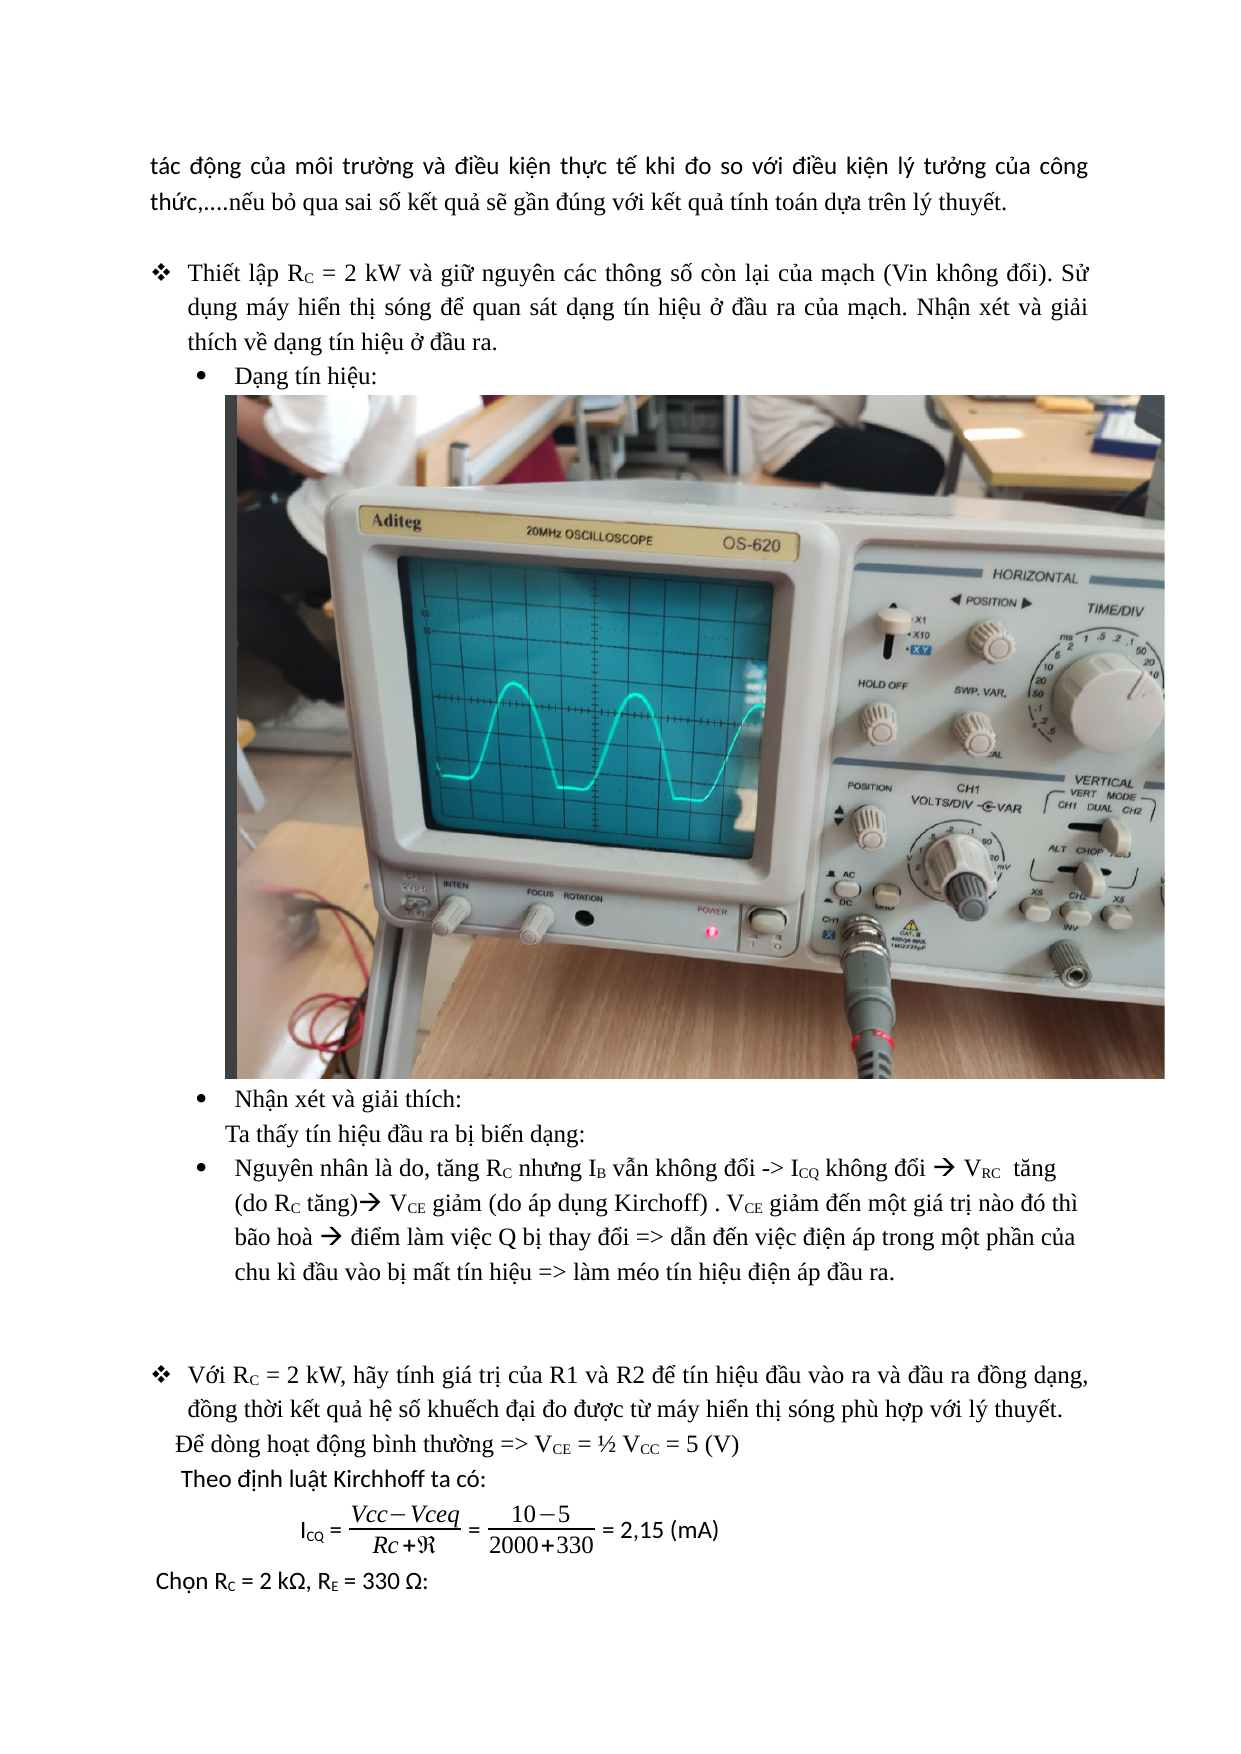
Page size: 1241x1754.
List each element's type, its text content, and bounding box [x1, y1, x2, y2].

list Với RC = 2 kW, hãy tính giá trị của R1 và R2 để tín hiệu đầu vào ra và đầu ra đồng dạng, đồng thời kết quả hệ số khuếch đại đo được từ máy hiển thị sóng phù hợp với lý thuyết. [150, 1360, 1090, 1423]
list Ta thấy tín hiệu đầu ra bị biến dạng: [225, 1119, 1090, 1147]
picture [225, 395, 1165, 1079]
list Nhận xét và giải thích: [197, 1084, 1090, 1113]
text Theo định luật Kirchhoff ta có: [150, 1463, 1090, 1494]
list ICQ = = = 2,15 (mA) [300, 1500, 1090, 1559]
list Nguyên nhân là do, tăng RC nhưng IB vẫn không đổi -> ICQ không đổi VRC tăng (do RC tăng) VCE giảm (do áp dụng Kirchoff) . VCE giảm đến một giá trị nào đó thì bão hoà điểm làm việc Q bị thay đổi => dẫn đến việc điện áp trong một phần của chu kì đầu vào bị mất tín hiệu => làm méo tín hiệu điện áp đầu ra. [197, 1153, 1090, 1285]
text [150, 150, 1090, 217]
list Dạng tín hiệu: [197, 361, 1090, 390]
list Thiết lập RC = 2 kW và giữ nguyên các thông số còn lại của mạch (Vin không đổi). Sử dụng máy hiển thị sóng để quan sát dạng tín hiệu ở đầu ra của mạch. Nhận xét và giải thích về dạng tín hiệu ở đầu ra. [150, 258, 1090, 355]
text Để dòng hoạt động bình thường => VCE = ½ VCC = 5 (V) [150, 1429, 1090, 1458]
text Chọn RC = 2 kΩ, RE = 330 Ω: [150, 1565, 1090, 1596]
